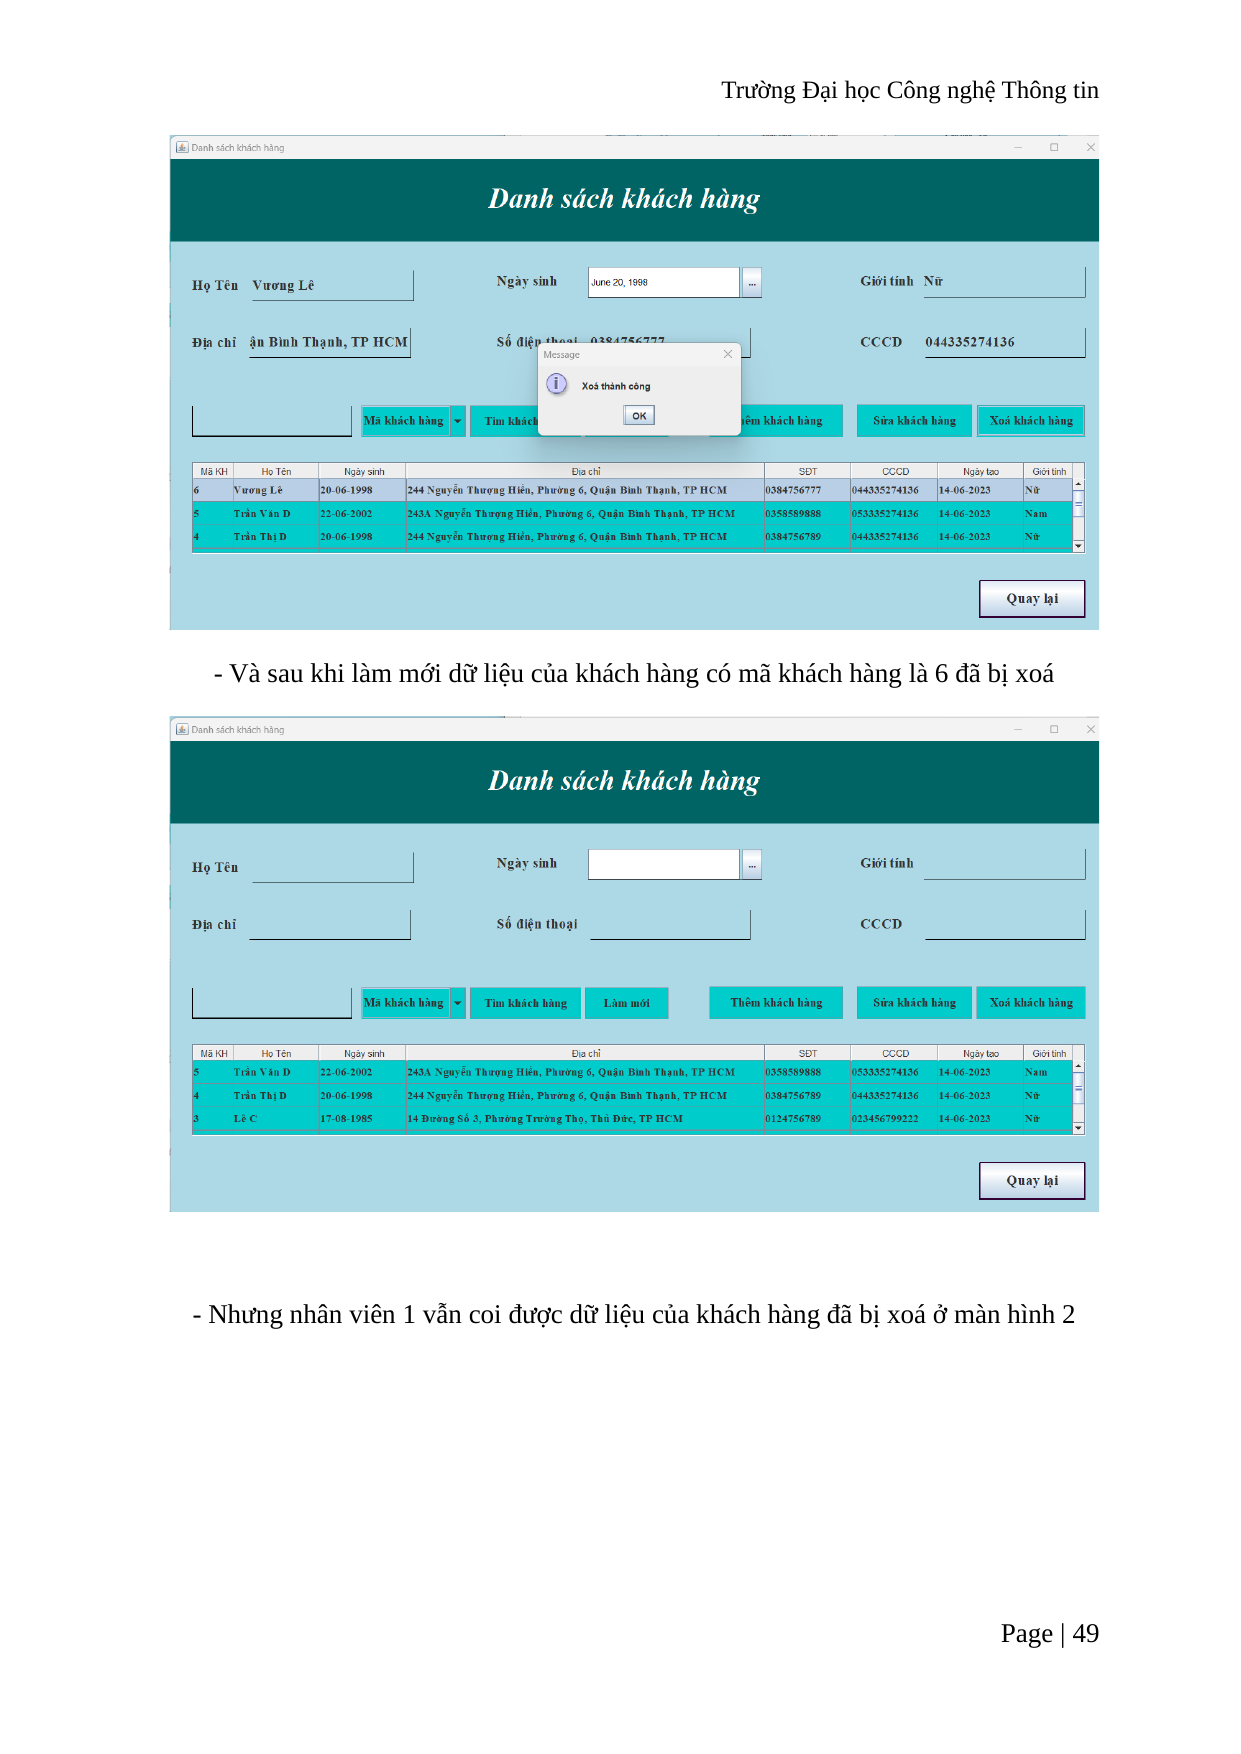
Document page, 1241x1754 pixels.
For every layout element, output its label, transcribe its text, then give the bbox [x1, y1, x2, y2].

picture [169, 135, 1100, 630]
text - Và sau khi làm mới dữ liệu của khách hàng có mã khách hàng là 6 đã bị xoá [169, 657, 1099, 689]
text - Nhưng nhân viên 1 vẫn coi được dữ liệu của khách hàng đã bị xoá ở màn hình 2 [169, 1298, 1099, 1329]
picture [169, 716, 1100, 1212]
